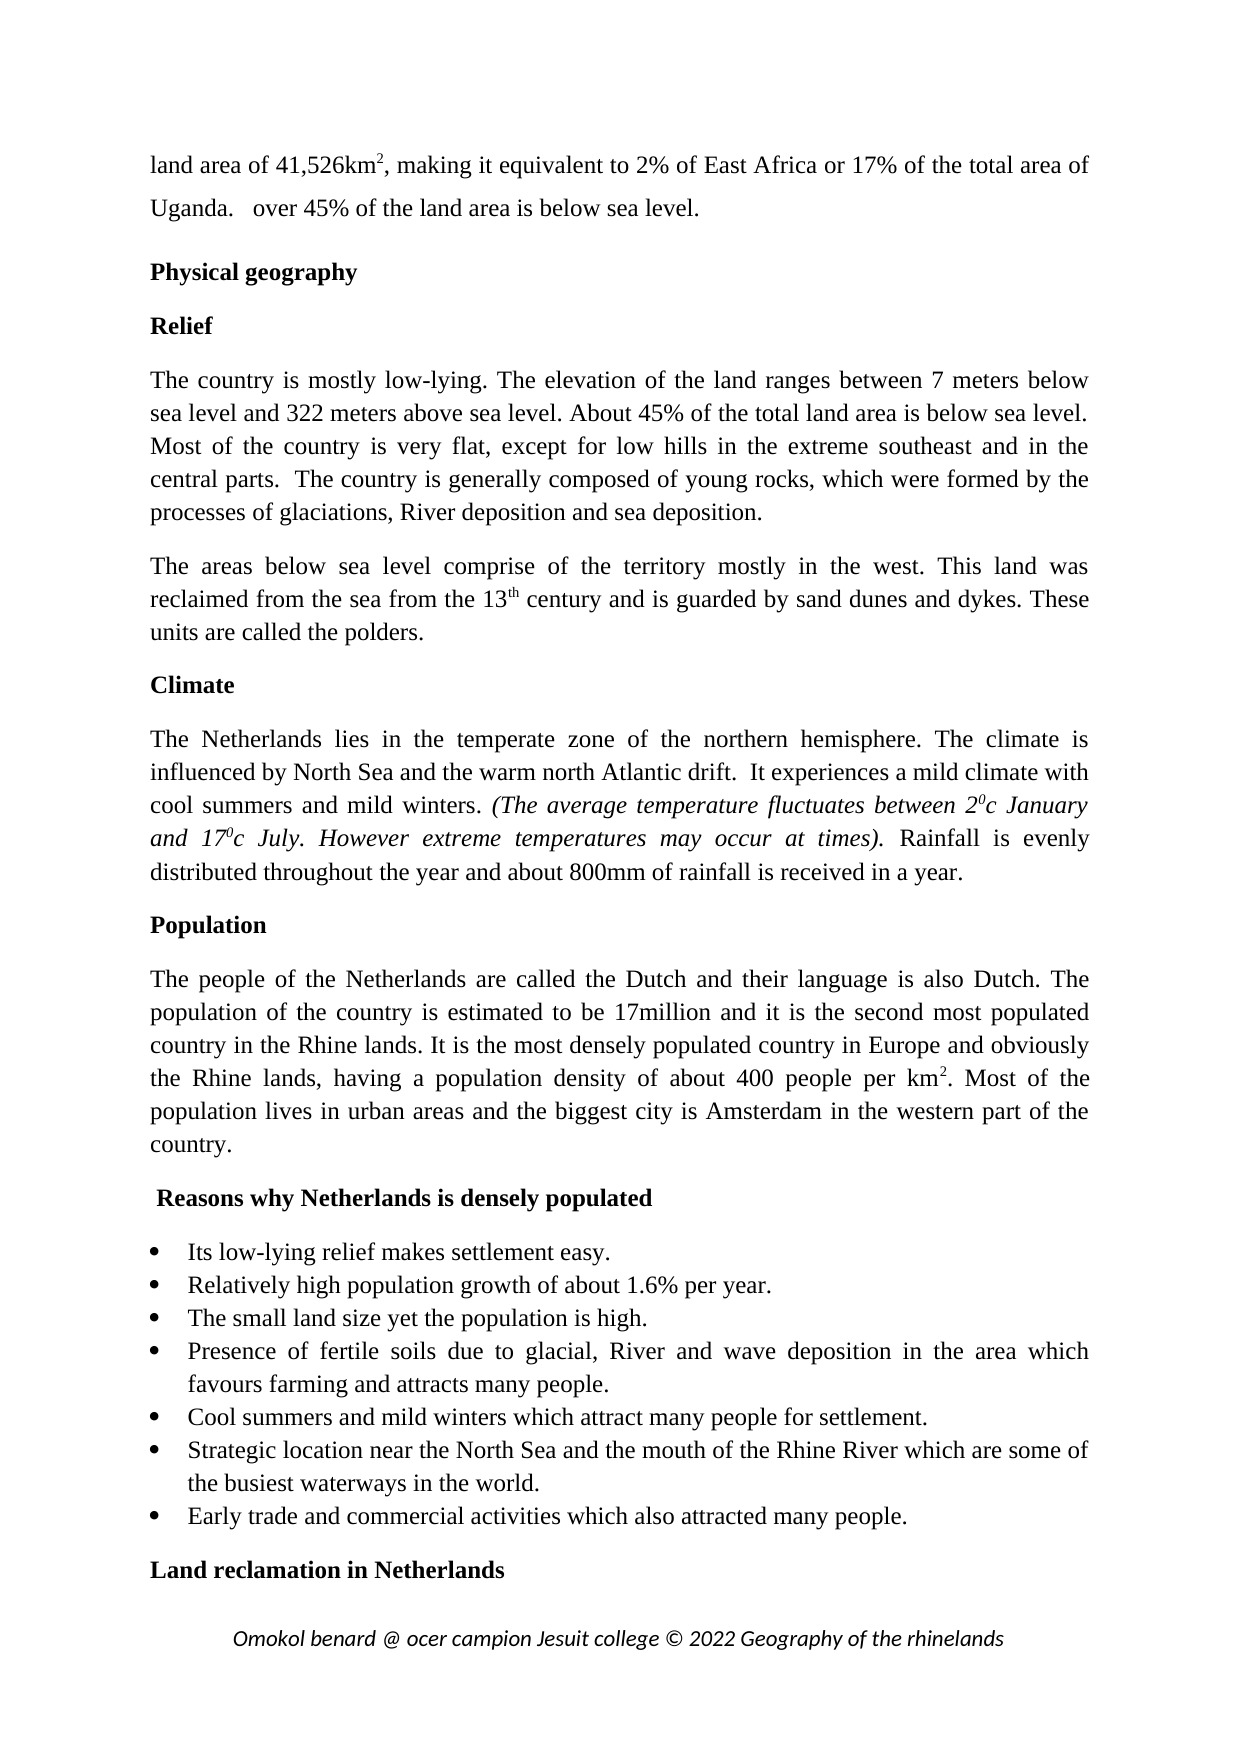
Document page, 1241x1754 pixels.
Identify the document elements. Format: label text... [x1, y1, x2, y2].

text Reasons why Netherlands is densely populated [150, 1183, 1090, 1212]
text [150, 150, 1090, 222]
list The small land size yet the population is high. [150, 1303, 1090, 1332]
text The Netherlands lies in the temperate zone of the northern hemisphere. The climate is influenced by North Sea and the warm north Atlantic drift. It experiences a mild climate with cool summers and mild winters. (The average temperature fluctuates between 20c January and 170c July. However extreme temperatures may occur at times). Rainfall is evenly distributed throughout the year and about 800mm of rainfall is received in a year. [150, 724, 1090, 885]
text Relief [150, 311, 1090, 340]
list Strategic location near the North Sea and the mouth of the Rhine River which are some of the busiest waterways in the world. [150, 1435, 1090, 1497]
text The country is mostly low-lying. The elevation of the land ranges between 7 meters below sea level and 322 meters above sea level. About 45% of the total land area is below sea level. Most of the country is very flat, except for low hills in the extreme southeast and in the central parts. The country is generally composed of young rocks, which were formed by the processes of glaciations, River deposition and sea deposition. [150, 365, 1090, 526]
list Presence of fertile soils due to glacial, River and wave deposition in the area which favours farming and attracts many people. [150, 1336, 1090, 1398]
text Physical geography [150, 257, 1090, 286]
list Relatively high population growth of about 1.6% per year. [150, 1270, 1090, 1299]
list Its low-lying relief makes settlement easy. [150, 1237, 1090, 1266]
text The areas below sea level comprise of the territory mostly in the west. This land was reclaimed from the sea from the 13th century and is guarded by sand dunes and dykes. These units are called the polders. [150, 551, 1090, 646]
text Climate [150, 671, 1090, 699]
list Cool summers and mild winters which attract many people for settlement. [150, 1402, 1090, 1431]
text Land reclamation in Netherlands [150, 1555, 1090, 1584]
text Population [150, 910, 1090, 939]
list Early trade and commercial activities which also attracted many people. [150, 1501, 1090, 1530]
text The people of the Netherlands are called the Dutch and their language is also Dutch. The population of the country is estimated to be 17million and it is the second most populated country in the Rhine lands. It is the most densely populated country in Europe and obviously the Rhine lands, having a population density of about 400 people per km2. Most of the population lives in urban areas and the biggest city is Amsterdam in the western part of the country. [150, 964, 1090, 1158]
